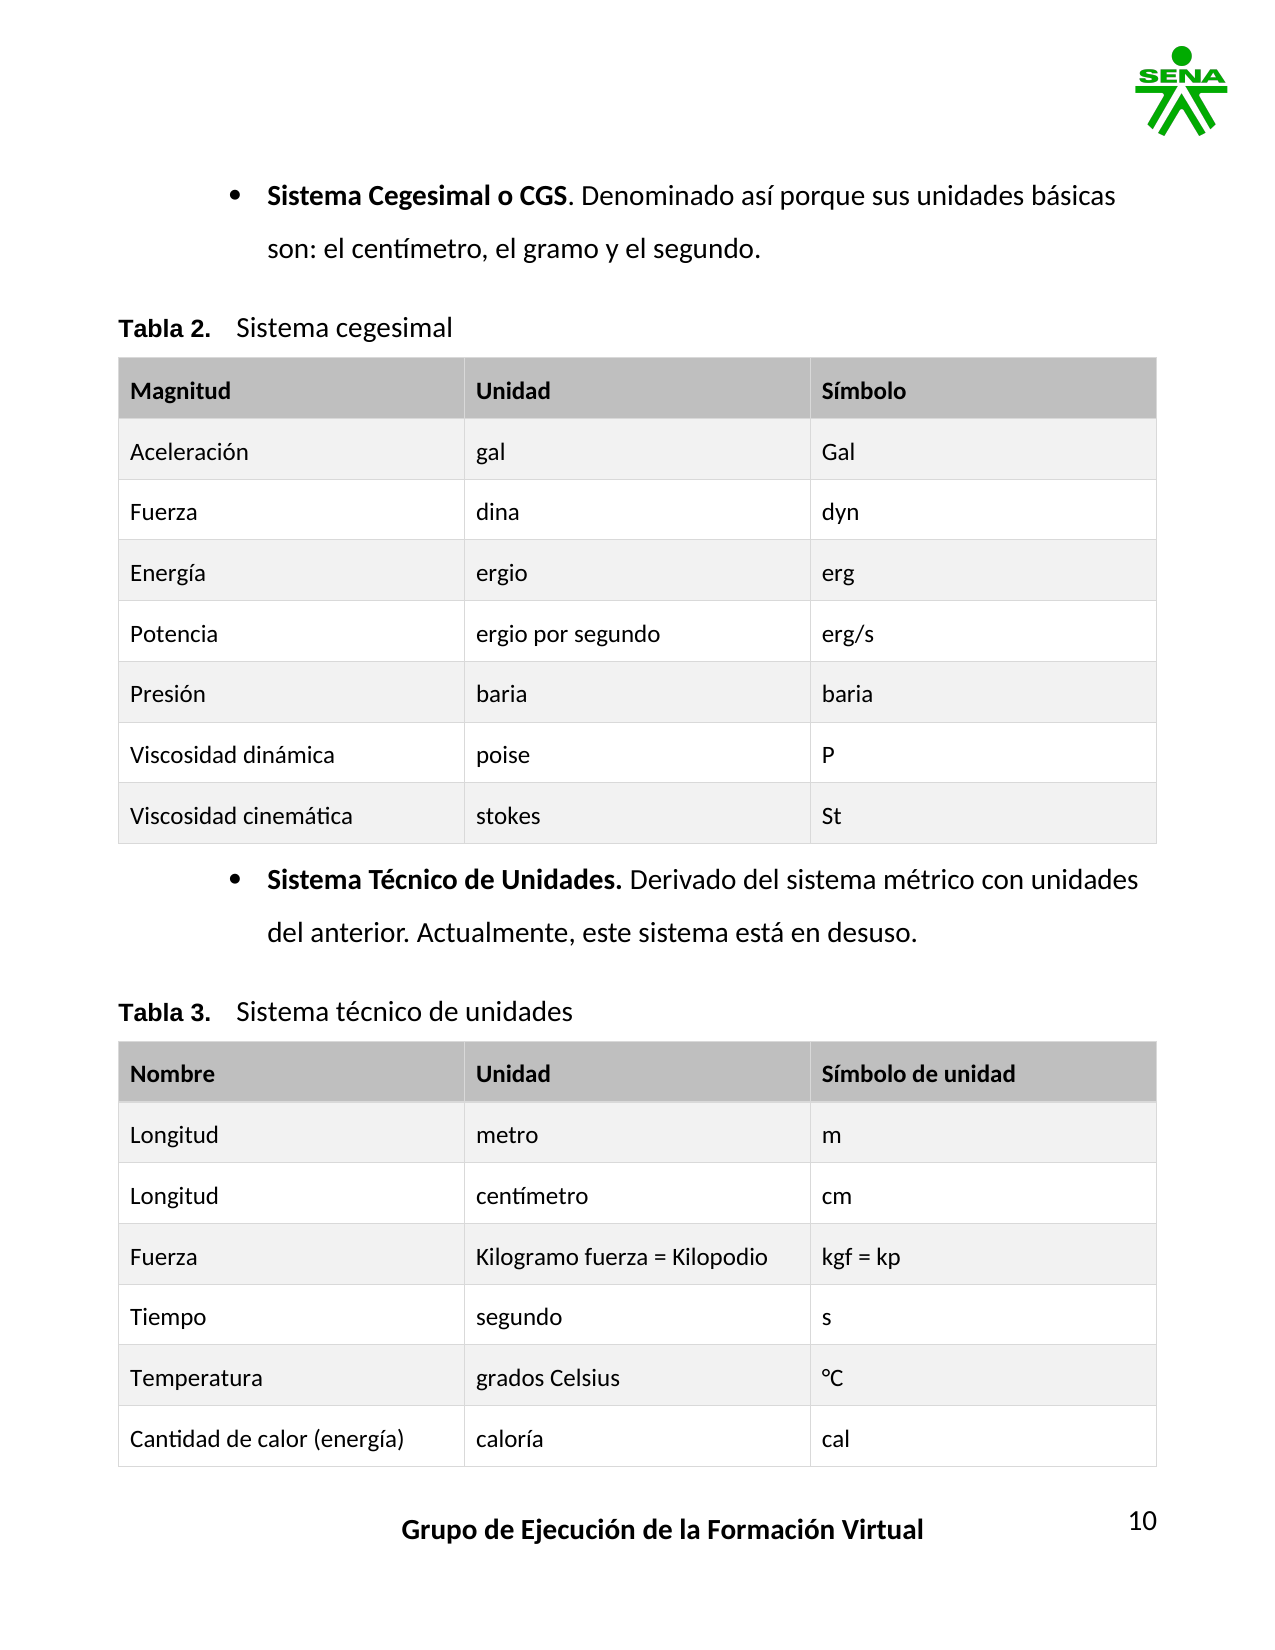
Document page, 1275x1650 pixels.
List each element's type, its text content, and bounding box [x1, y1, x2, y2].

table_header Unidad [465, 358, 810, 418]
table_cell erg [811, 540, 1156, 600]
table_cell Energía [119, 540, 464, 600]
table_header Símbolo de unidad [811, 1042, 1156, 1101]
table_cell erg/s [811, 601, 1156, 661]
table_cell grados Celsius [465, 1345, 810, 1405]
table_cell dyn [811, 480, 1156, 539]
table_cell P [811, 723, 1156, 782]
table_header Símbolo [811, 358, 1156, 418]
table_header Unidad [465, 1042, 810, 1101]
text Sistema cegesimal [118, 309, 1157, 345]
table_cell m [811, 1103, 1156, 1162]
table_cell baria [811, 662, 1156, 722]
list Sistema Cegesimal o CGS. Denominado así porque sus unidades básicas son: el centímetro, el gramo y el segundo. [230, 177, 1157, 266]
list Sistema Técnico de Unidades. Derivado del sistema métrico con unidades del anterior. Actualmente, este sistema está en desuso. [230, 861, 1157, 950]
table_cell Longitud [119, 1163, 464, 1223]
table_cell Tiempo [119, 1285, 464, 1344]
table_cell baria [465, 662, 810, 722]
table_cell Cantidad de calor (energía) [119, 1406, 464, 1466]
table_cell Viscosidad dinámica [119, 723, 464, 782]
table_cell Fuerza [119, 480, 464, 539]
table_cell dina [465, 480, 810, 539]
table_cell ergio [465, 540, 810, 600]
table_cell kgf = kp [811, 1224, 1156, 1284]
table_cell stokes [465, 783, 810, 843]
table_cell St [811, 783, 1156, 843]
table_cell Longitud [119, 1103, 464, 1162]
table_cell s [811, 1285, 1156, 1344]
text Sistema técnico de unidades [118, 993, 1157, 1028]
picture [1135, 46, 1228, 136]
table_header Nombre [119, 1042, 464, 1101]
table_cell Temperatura [119, 1345, 464, 1405]
table_cell Fuerza [119, 1224, 464, 1284]
table_cell Aceleración [119, 419, 464, 479]
table_cell centímetro [465, 1163, 810, 1223]
table_cell Viscosidad cinemática [119, 783, 464, 843]
table_cell Gal [811, 419, 1156, 479]
table_cell cm [811, 1163, 1156, 1223]
table_cell segundo [465, 1285, 810, 1344]
table_cell gal [465, 419, 810, 479]
table_cell cal [811, 1406, 1156, 1466]
table_cell ergio por segundo [465, 601, 810, 661]
table_cell Presión [119, 662, 464, 722]
table_cell caloría [465, 1406, 810, 1466]
table_header Magnitud [119, 358, 464, 418]
table_cell Kilogramo fuerza = Kilopodio [465, 1224, 810, 1284]
table_cell °C [811, 1345, 1156, 1405]
table_cell poise [465, 723, 810, 782]
table_cell metro [465, 1103, 810, 1162]
table_cell Potencia [119, 601, 464, 661]
